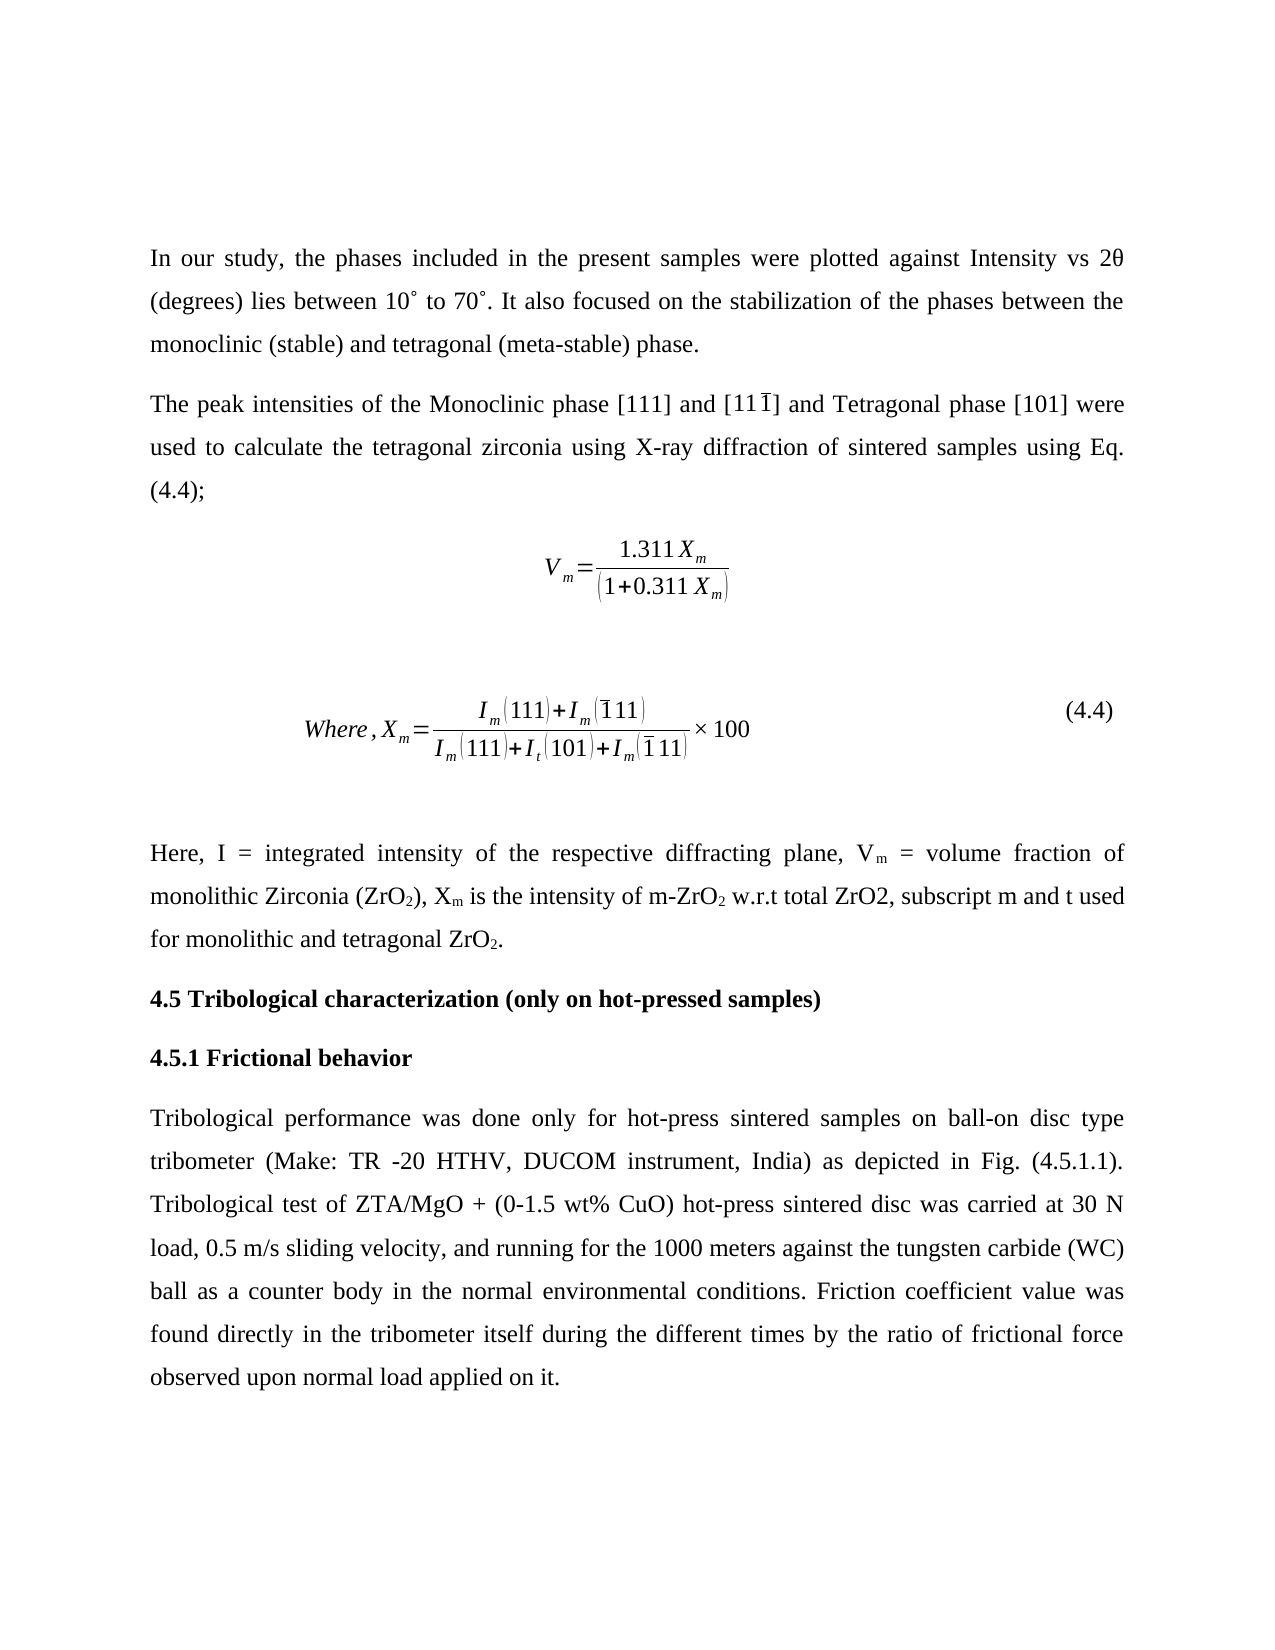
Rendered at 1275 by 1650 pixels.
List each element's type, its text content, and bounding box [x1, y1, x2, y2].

text 4.5.1 Frictional behavior [150, 1043, 1125, 1072]
text Tribological performance was done only for hot-press sintered samples on ball-on disc type tribometer (Make: TR -20 HTHV, DUCOM instrument, India) as depicted in Fig. (4.5.1.1). Tribological test of ZTA/MgO + (0-1.5 wt% CuO) hot-press sintered disc was carried at 30 N load, 0.5 m/s sliding velocity, and running for the 1000 meters against the tungsten carbide (WC) ball as a counter body in the normal environmental conditions. Friction coefficient value was found directly in the tribometer itself during the different times by the ratio of frictional force observed upon normal load applied on it. [150, 1103, 1125, 1391]
table_header [151, 695, 903, 778]
text 4.5 Tribological characterization (only on hot-pressed samples) [150, 984, 1125, 1012]
table_header (4.4) [903, 695, 1124, 778]
text In our study, the phases included in the present samples were plotted against Intensity vs 2θ (degrees) lies between 10˚ to 70˚. It also focused on the stabilization of the phases between the monoclinic (stable) and tetragonal (meta-stable) phase. [150, 243, 1125, 358]
text Here, I = integrated intensity of the respective diffracting plane, Vm = volume fraction of monolithic Zirconia (ZrO2), Xm is the intensity of m-ZrO2 w.r.t total ZrO2, subscript m and t used for monolithic and tetragonal ZrO2. [150, 838, 1125, 953]
text The peak intensities of the Monoclinic phase [111] and [] and Tetragonal phase [101] were used to calculate the tetragonal zirconia using X-ray diffraction of sintered samples using Eq. (4.4); [150, 389, 1125, 504]
